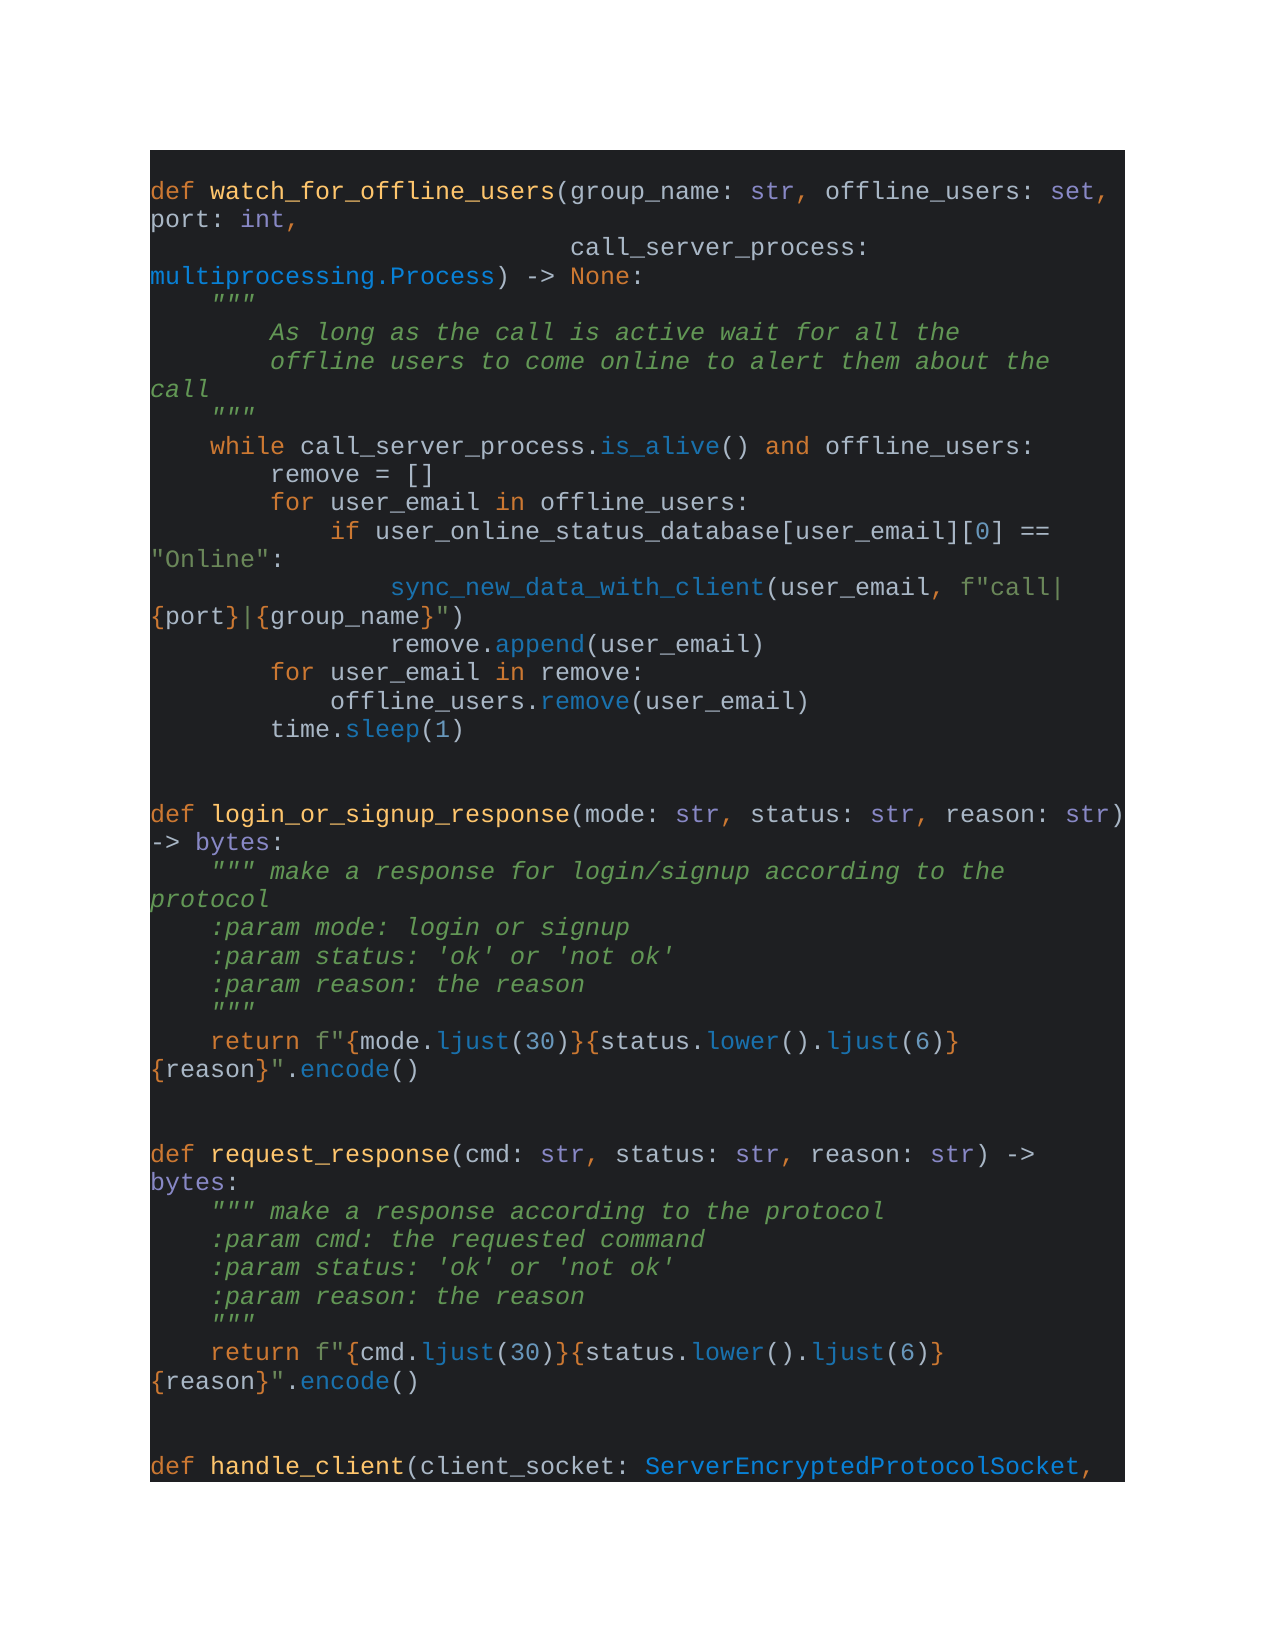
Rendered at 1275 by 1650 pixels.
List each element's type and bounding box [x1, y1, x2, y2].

text [150, 150, 1125, 1482]
